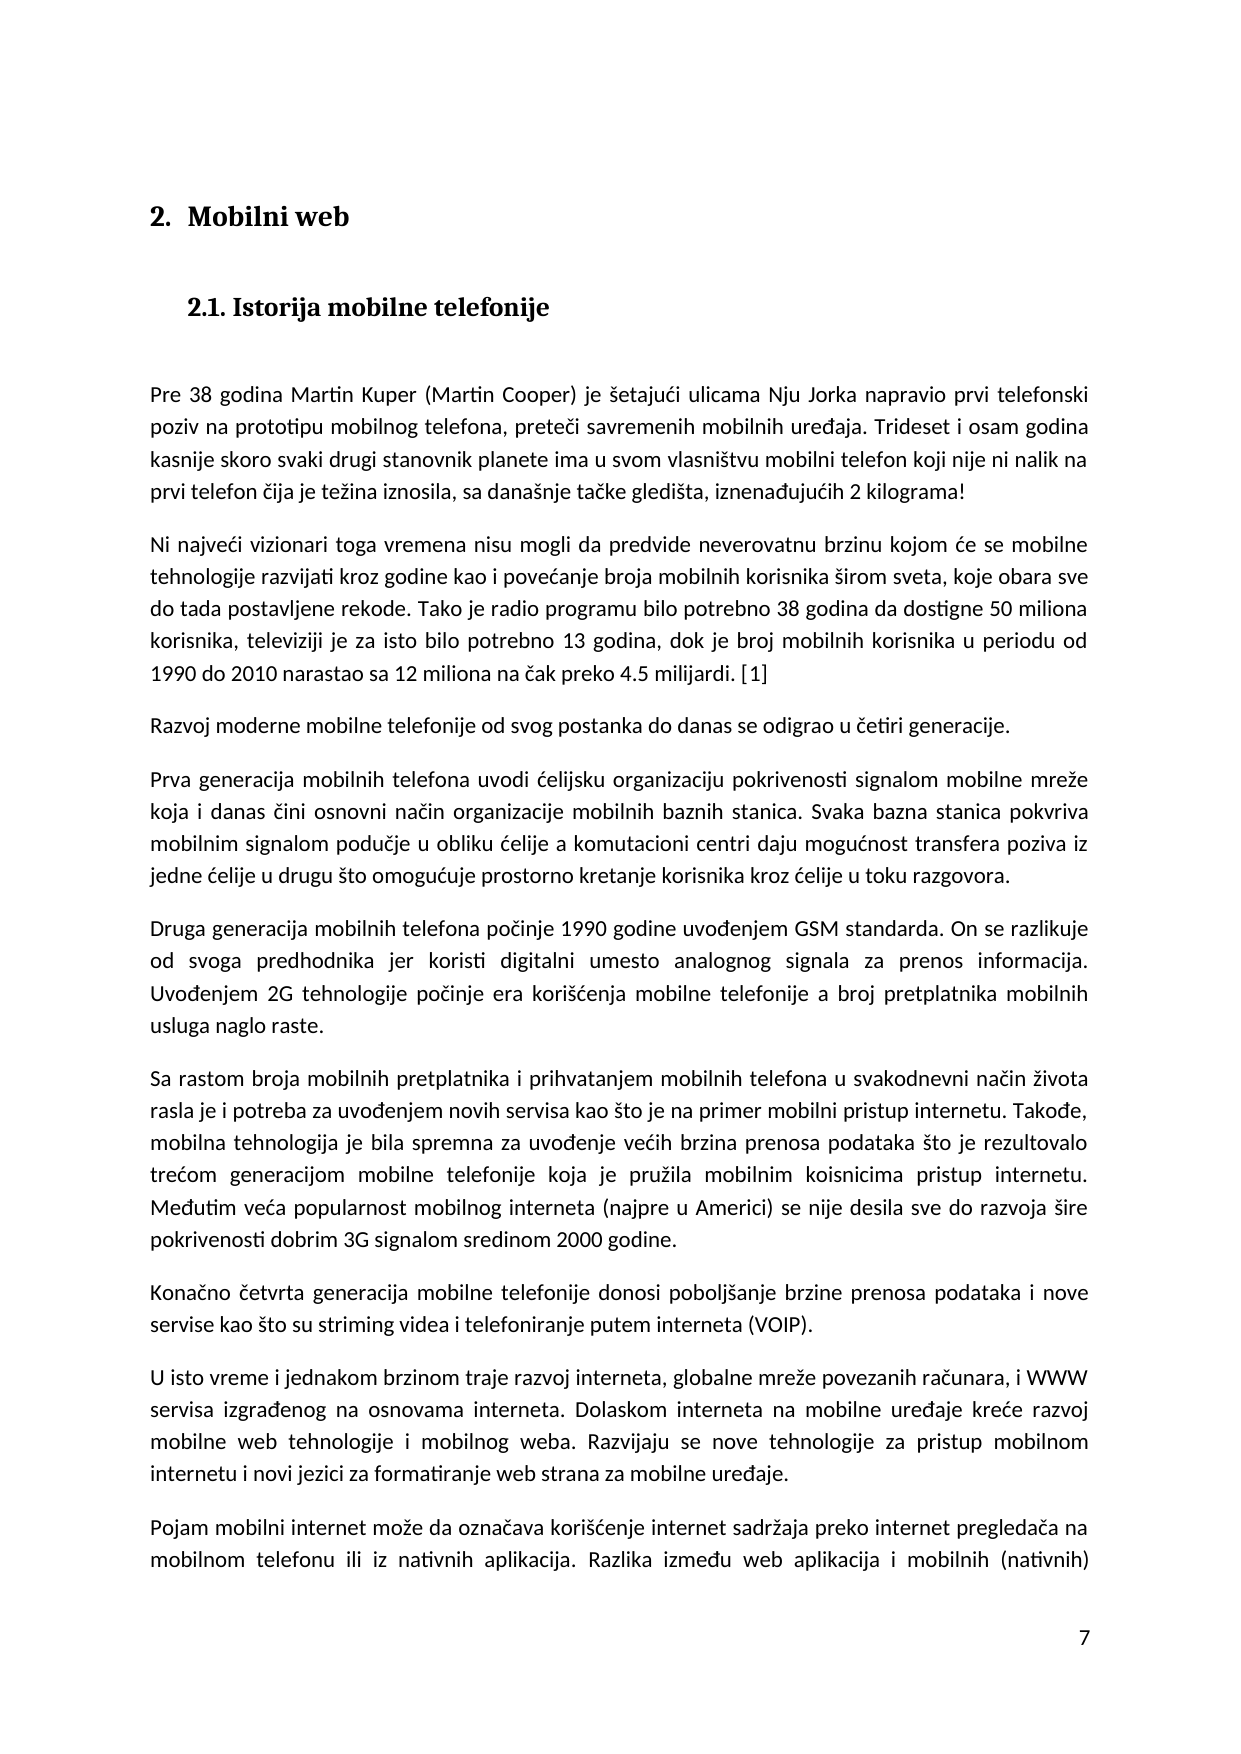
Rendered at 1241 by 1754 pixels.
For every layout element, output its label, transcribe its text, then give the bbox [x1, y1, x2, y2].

text Razvoj moderne mobilne telefonije od svog postanka do danas se odigrao u četiri generacije. [150, 712, 1090, 740]
text Pre 38 godina Martin Kuper (Martin Cooper) je šetajući ulicama Nju Jorka napravio prvi telefonski poziv na prototipu mobilnog telefona, preteči savremenih mobilnih uređaja. Trideset i osam godina kasnije skoro svaki drugi stanovnik planete ima u svom vlasništvu mobilni telefon koji nije ni nalik na prvi telefon čija je težina iznosila, sa današnje tačke gledišta, iznenađujućih 2 kilograma! [150, 380, 1090, 505]
subtitle Istorija mobilne telefonije [187, 292, 1090, 323]
text U isto vreme i jednakom brzinom traje razvoj interneta, globalne mreže povezanih računara, i WWW servisa izgrađenog na osnovama interneta. Dolaskom interneta na mobilne uređaje kreće razvoj mobilne web tehnologije i mobilnog weba. Razvijaju se nove tehnologije za pristup mobilnom internetu i novi jezici za formatiranje web strana za mobilne uređaje. [150, 1363, 1090, 1488]
text Sa rastom broja mobilnih pretplatnika i prihvatanjem mobilnih telefona u svakodnevni način života rasla je i potreba za uvođenjem novih servisa kao što je na primer mobilni pristup internetu. Takođe, mobilna tehnologija je bila spremna za uvođenje većih brzina prenosa podataka što je rezultovalo trećom generacijom mobilne telefonije koja je pružila mobilnim koisnicima pristup internetu. Međutim veća popularnost mobilnog interneta (najpre u Americi) se nije desila sve do razvoja šire pokrivenosti dobrim 3G signalom sredinom 2000 godine. [150, 1064, 1090, 1253]
subtitle Mobilni web [150, 200, 1090, 233]
text Konačno četvrta generacija mobilne telefonije donosi poboljšanje brzine prenosa podataka i nove servise kao što su striming videa i telefoniranje putem interneta (VOIP). [150, 1278, 1090, 1338]
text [150, 1513, 1090, 1573]
text Druga generacija mobilnih telefona počinje 1990 godine uvođenjem GSM standarda. On se razlikuje od svoga predhodnika jer koristi digitalni umesto analognog signala za prenos informacija. Uvođenjem 2G tehnologije počinje era korišćenja mobilne telefonije a broj pretplatnika mobilnih usluga naglo raste. [150, 914, 1090, 1039]
text Prva generacija mobilnih telefona uvodi ćelijsku organizaciju pokrivenosti signalom mobilne mreže koja i danas čini osnovni način organizacije mobilnih baznih stanica. Svaka bazna stanica pokvriva mobilnim signalom podučje u obliku ćelije a komutacioni centri daju mogućnost transfera poziva iz jedne ćelije u drugu što omogućuje prostorno kretanje korisnika kroz ćelije u toku razgovora. [150, 765, 1090, 889]
